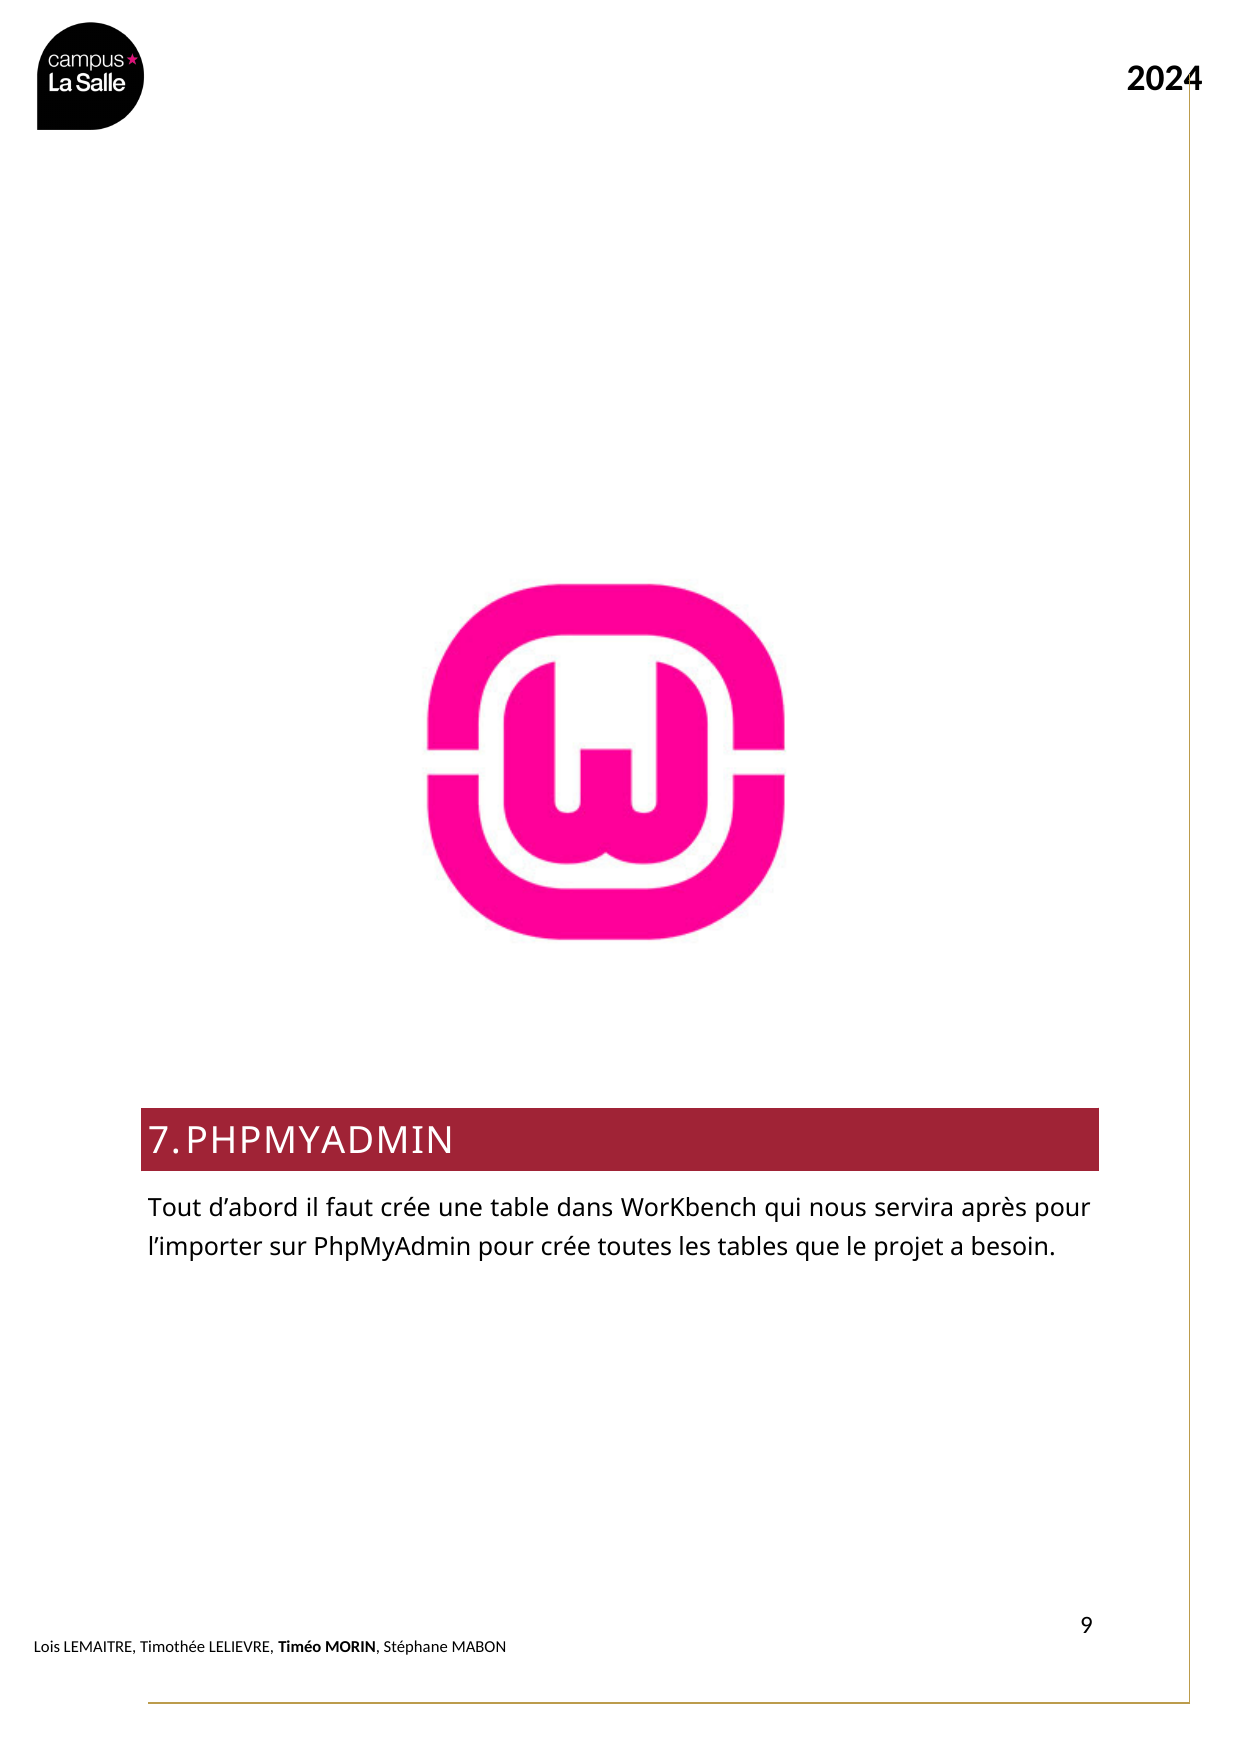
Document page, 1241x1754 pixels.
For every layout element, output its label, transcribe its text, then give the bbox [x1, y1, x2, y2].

text Tout d’abord il faut crée une table dans WorKbench qui nous servira après pour l’importer sur PhpMyAdmin pour crée toutes les tables que le projet a besoin. [148, 1189, 1093, 1262]
subtitle Phpmyadmin [148, 1114, 1093, 1165]
picture [411, 567, 797, 954]
picture [31, 18, 149, 135]
